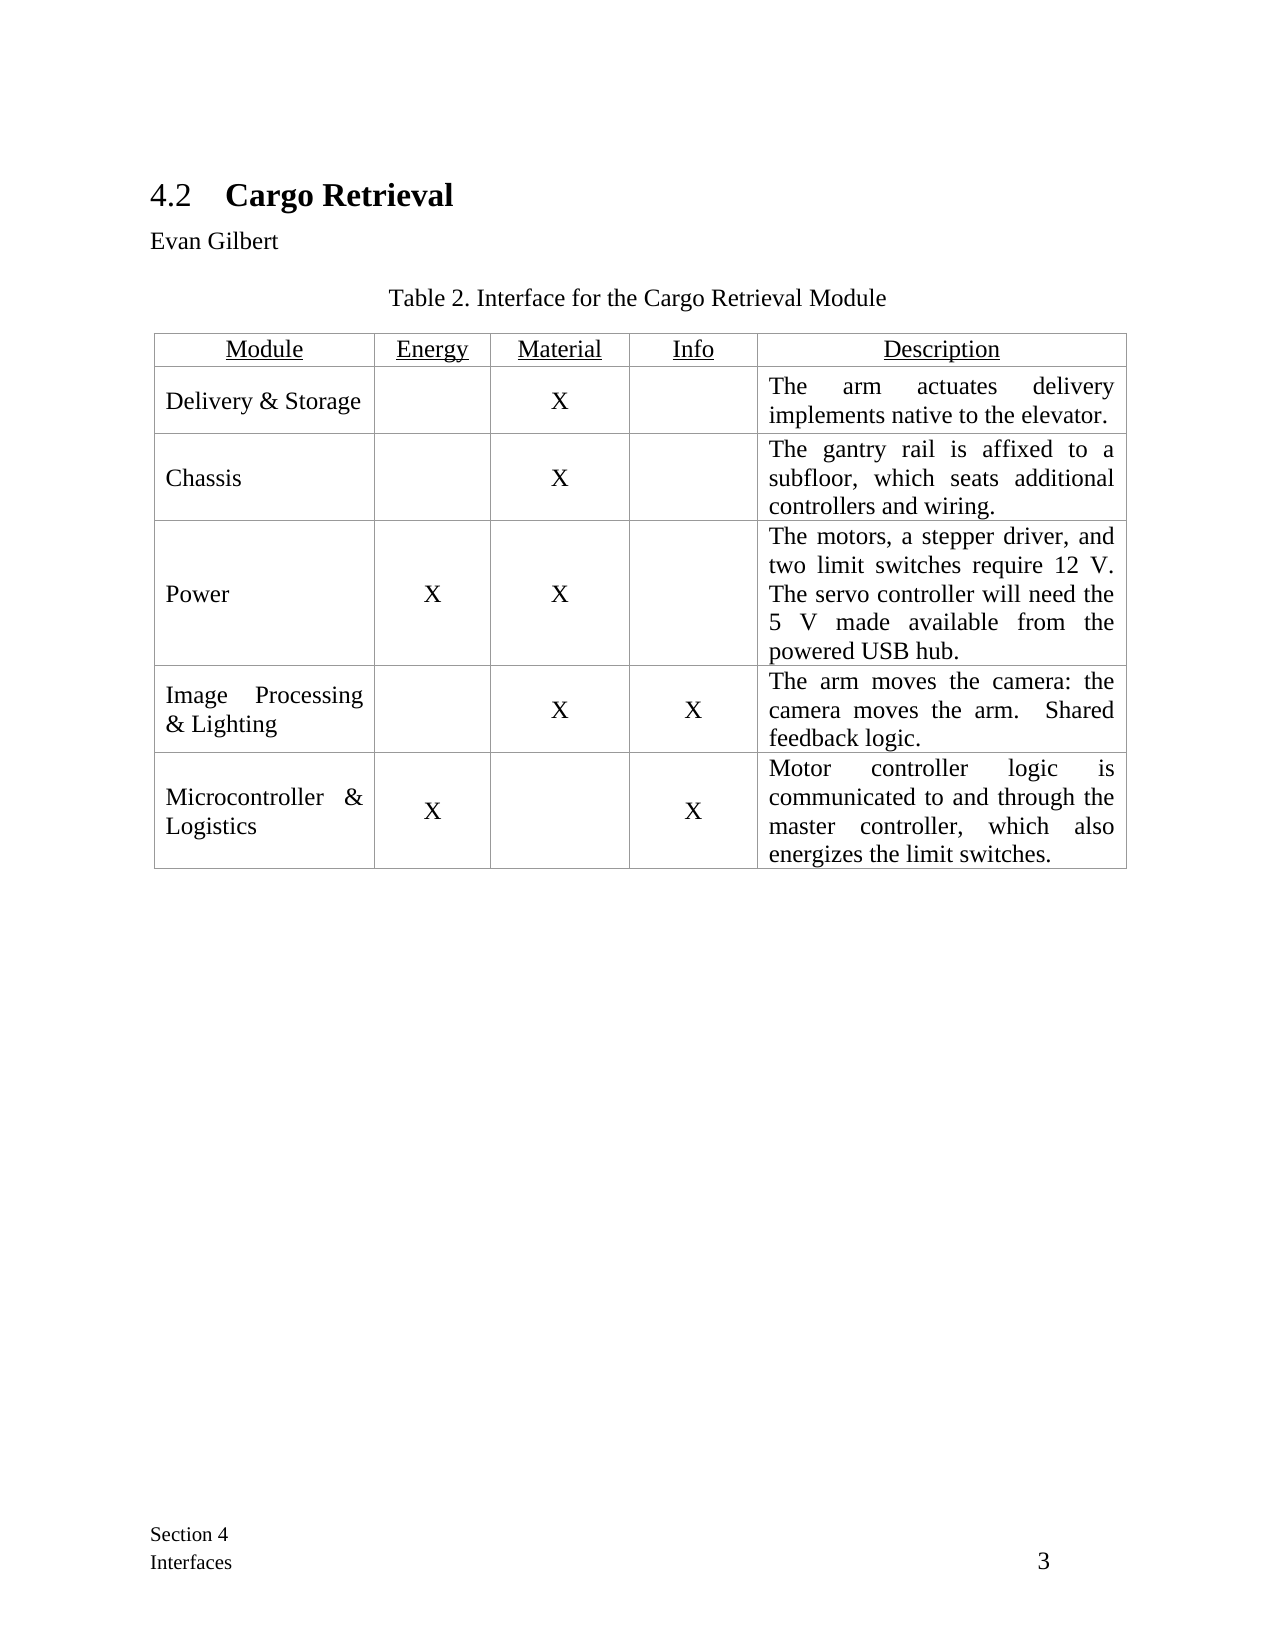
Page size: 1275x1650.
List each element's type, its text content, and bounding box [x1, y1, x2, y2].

table_cell X [630, 666, 757, 752]
subtitle Cargo Retrieval [150, 175, 1125, 213]
table_cell The arm actuates delivery implements native to the elevator. [758, 367, 1126, 433]
text Evan Gilbert [150, 226, 1125, 254]
table_cell Image Processing & Lighting [155, 666, 374, 752]
table_cell Delivery & Storage [155, 367, 374, 433]
table_cell X [375, 753, 490, 868]
table_cell [375, 666, 490, 752]
table_cell The gantry rail is affixed to a subfloor, which seats additional controllers and wiring. [758, 434, 1126, 520]
table_cell [630, 367, 757, 433]
table_cell X [630, 753, 757, 868]
table_cell [491, 753, 629, 868]
table_header Material [491, 334, 629, 366]
table_header Energy [375, 334, 490, 366]
table_cell [630, 434, 757, 520]
table_cell Chassis [155, 434, 374, 520]
table_cell The motors, a stepper driver, and two limit switches require 12 V. The servo controller will need the 5 V made available from the powered USB hub. [758, 521, 1126, 665]
table_cell The arm moves the camera: the camera moves the arm. Shared feedback logic. [758, 666, 1126, 752]
table_cell X [491, 521, 629, 665]
table_header Info [630, 334, 757, 366]
table_cell [630, 521, 757, 665]
table_cell Motor controller logic is communicated to and through the master controller, which also energizes the limit switches. [758, 753, 1126, 868]
table_header Module [155, 334, 374, 366]
table_cell [375, 367, 490, 433]
table_cell X [491, 367, 629, 433]
table_cell Power [155, 521, 374, 665]
table_cell X [491, 666, 629, 752]
table_cell [375, 434, 490, 520]
table_header Description [758, 334, 1126, 366]
table_cell X [375, 521, 490, 665]
table_cell Microcontroller & Logistics [155, 753, 374, 868]
table_cell X [491, 434, 629, 520]
